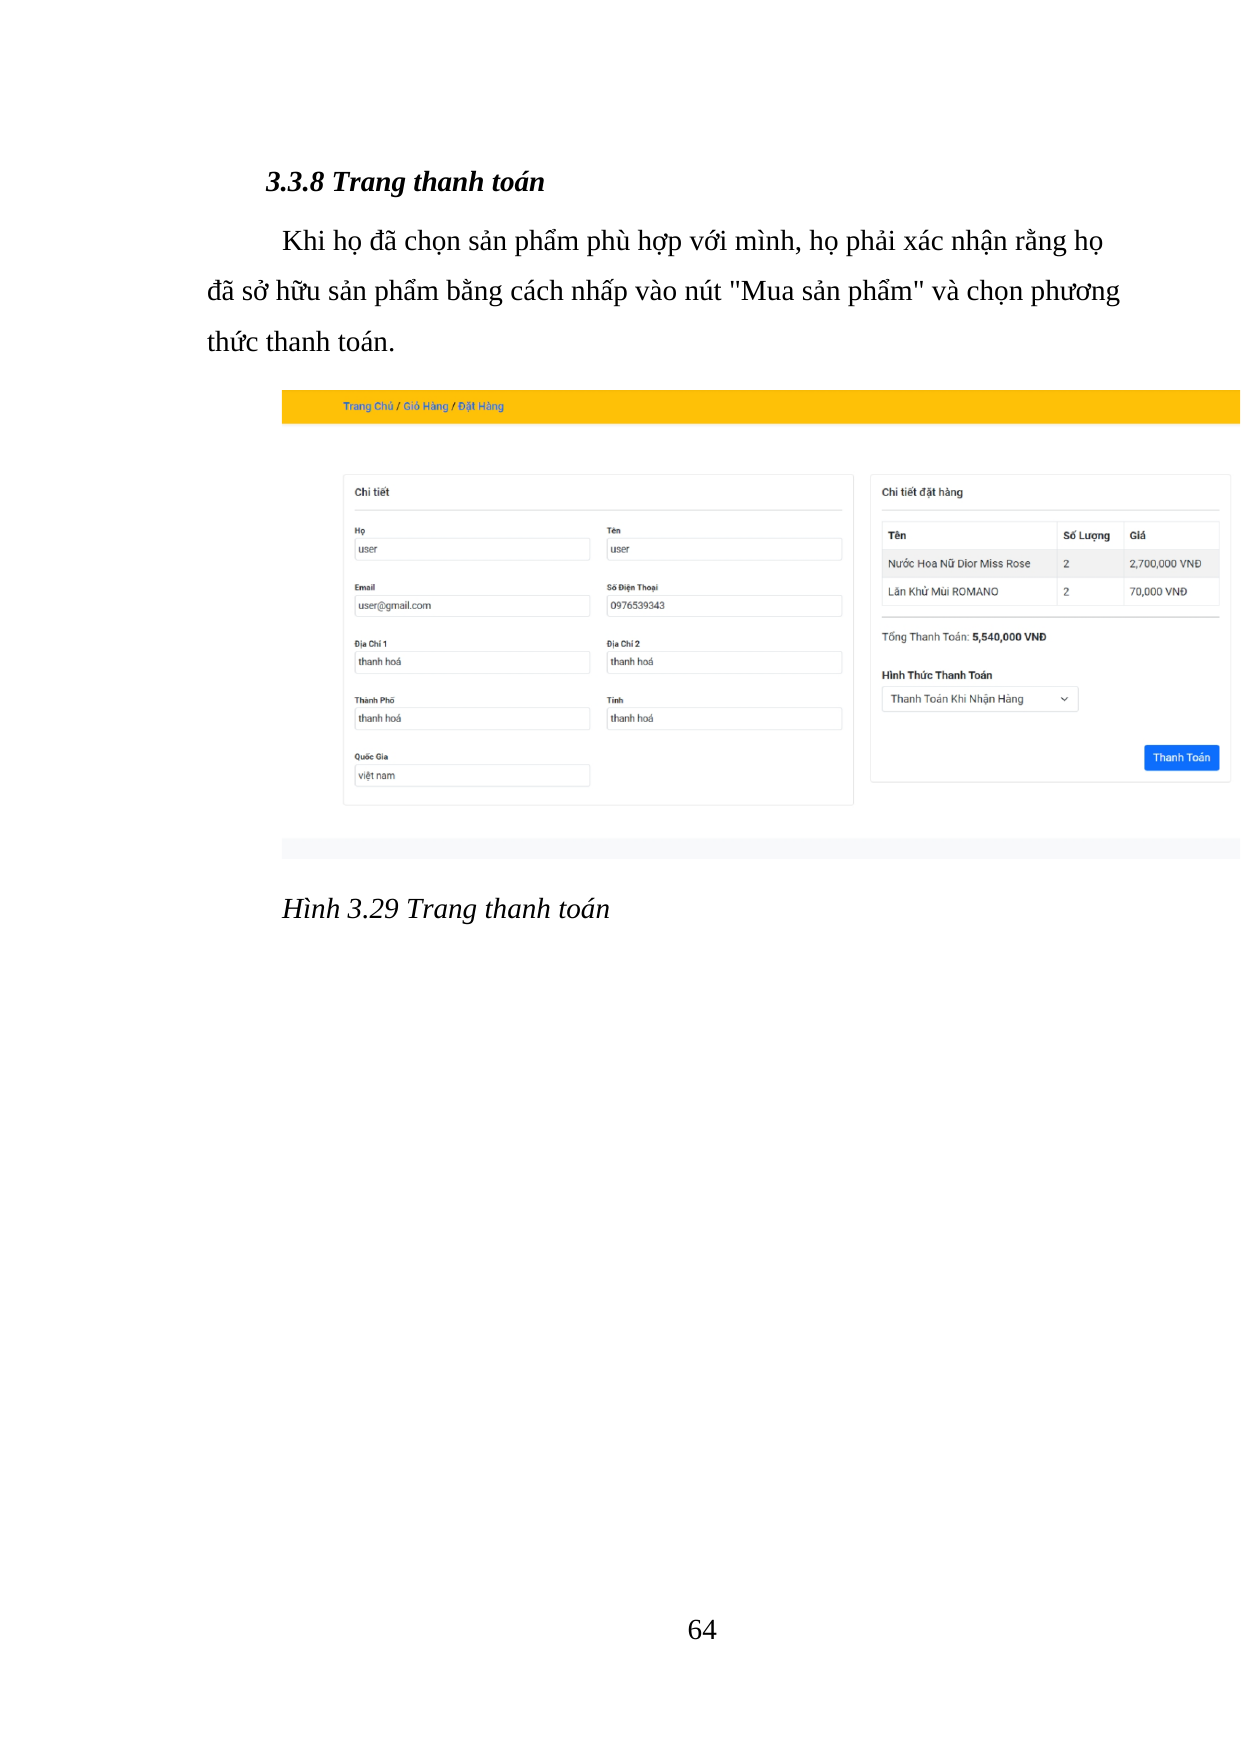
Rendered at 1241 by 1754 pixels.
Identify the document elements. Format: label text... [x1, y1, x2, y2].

subtitle Trang thanh toán [207, 164, 1122, 198]
picture [281, 390, 1241, 859]
text Khi họ đã chọn sản phẩm phù hợp với mình, họ phải xác nhận rằng họ đã sở hữu sản phẩm bằng cách nhấp vào nút "Mua sản phẩm" và chọn phương thức thanh toán. [207, 223, 1122, 357]
